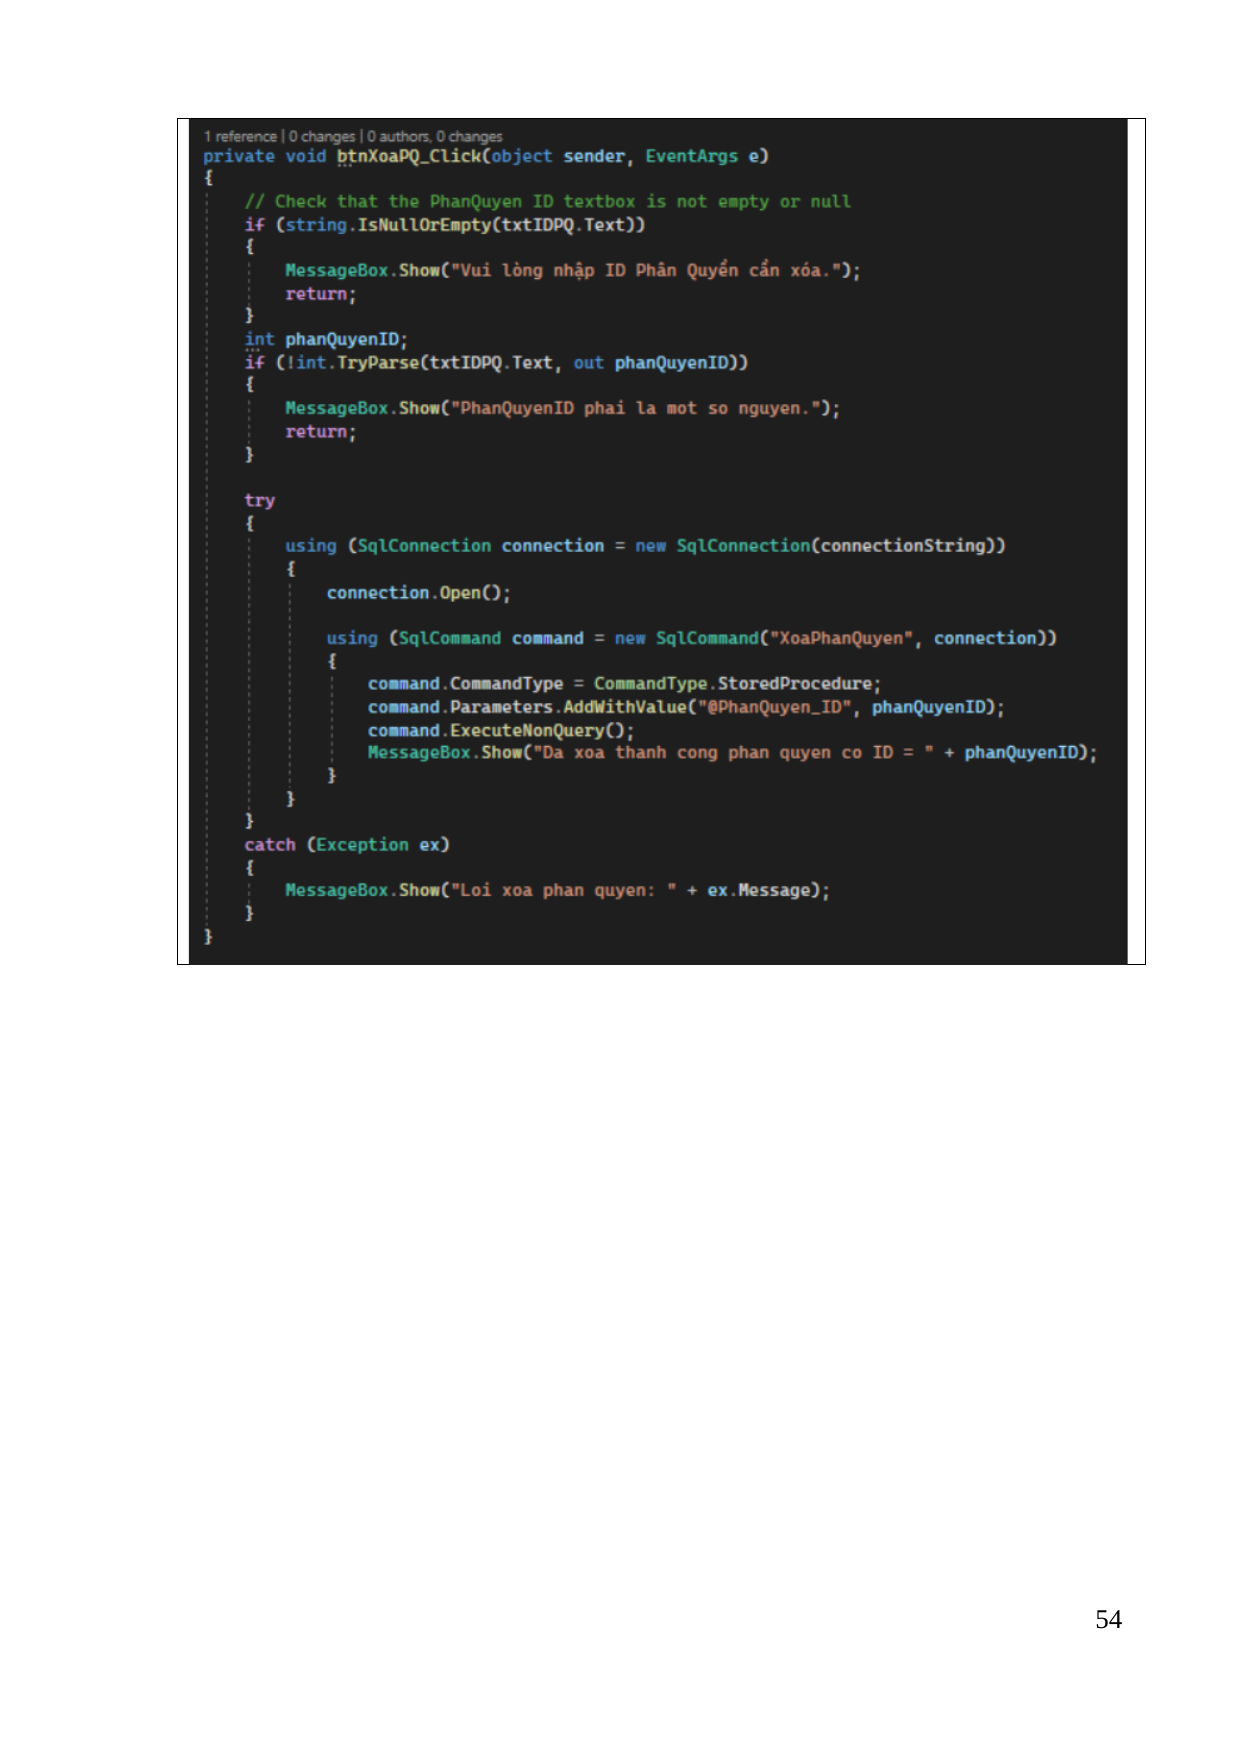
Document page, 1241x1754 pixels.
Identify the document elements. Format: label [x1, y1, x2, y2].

table_cell [178, 119, 188, 964]
picture [188, 119, 1128, 965]
table_cell [1128, 119, 1145, 964]
